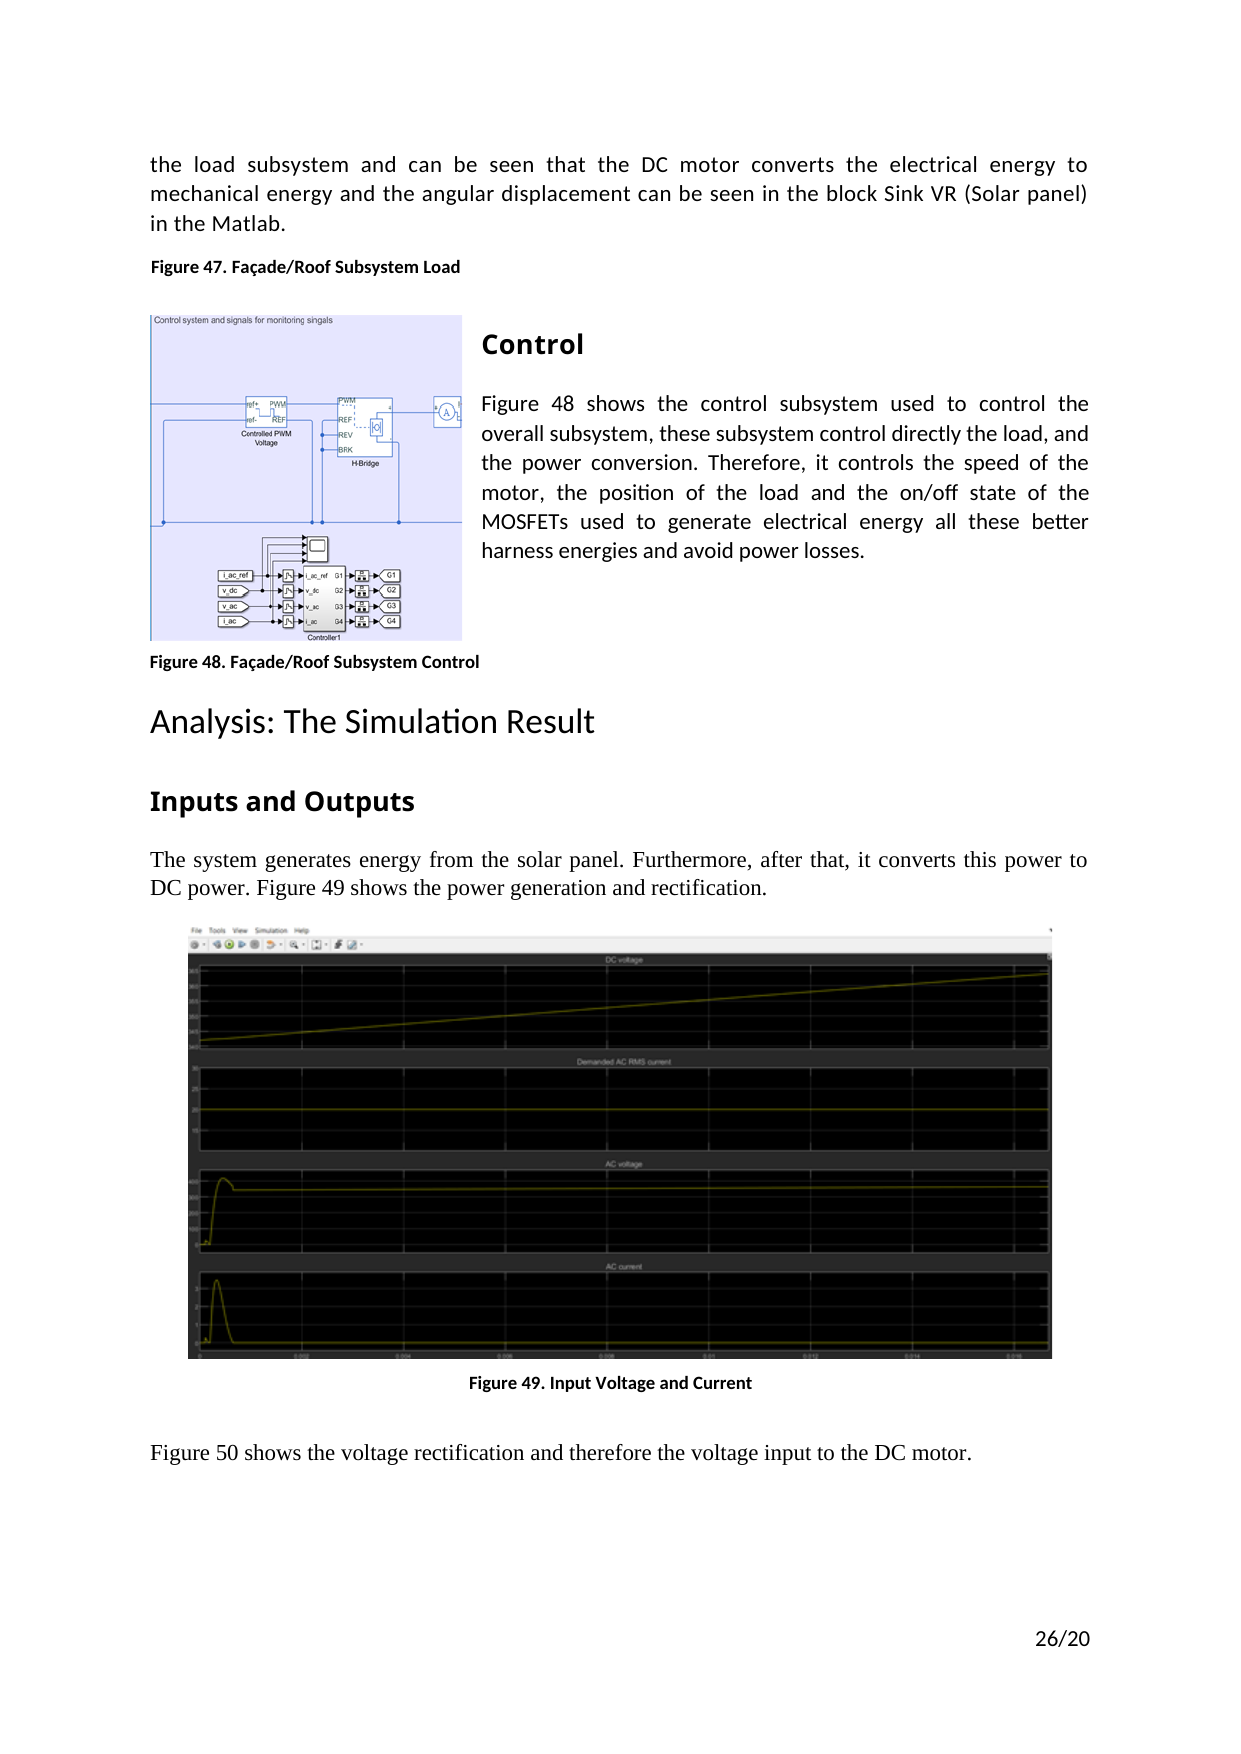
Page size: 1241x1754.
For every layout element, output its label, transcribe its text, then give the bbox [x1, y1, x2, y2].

picture [150, 315, 463, 641]
text Figure 48 shows the control subsystem used to control the overall subsystem, these subsystem control directly the load, and the power conversion. Therefore, it controls the speed of the motor, the position of the load and the on/off state of the MOSFETs used to generate electrical energy all these better harness energies and avoid power losses. [463, 389, 1090, 564]
picture [188, 926, 1053, 1359]
subtitle Control [463, 326, 1090, 363]
subtitle Inputs and Outputs [150, 782, 1090, 819]
text Analysis: The Simulation Result [150, 699, 1090, 743]
text The system generates energy from the solar panel. Furthermore, after that, it converts this power to DC power. Figure 49 shows the power generation and rectification. [150, 846, 1090, 900]
text Figure 50 shows the voltage rectification and therefore the voltage input to the DC motor. [150, 1439, 1090, 1466]
